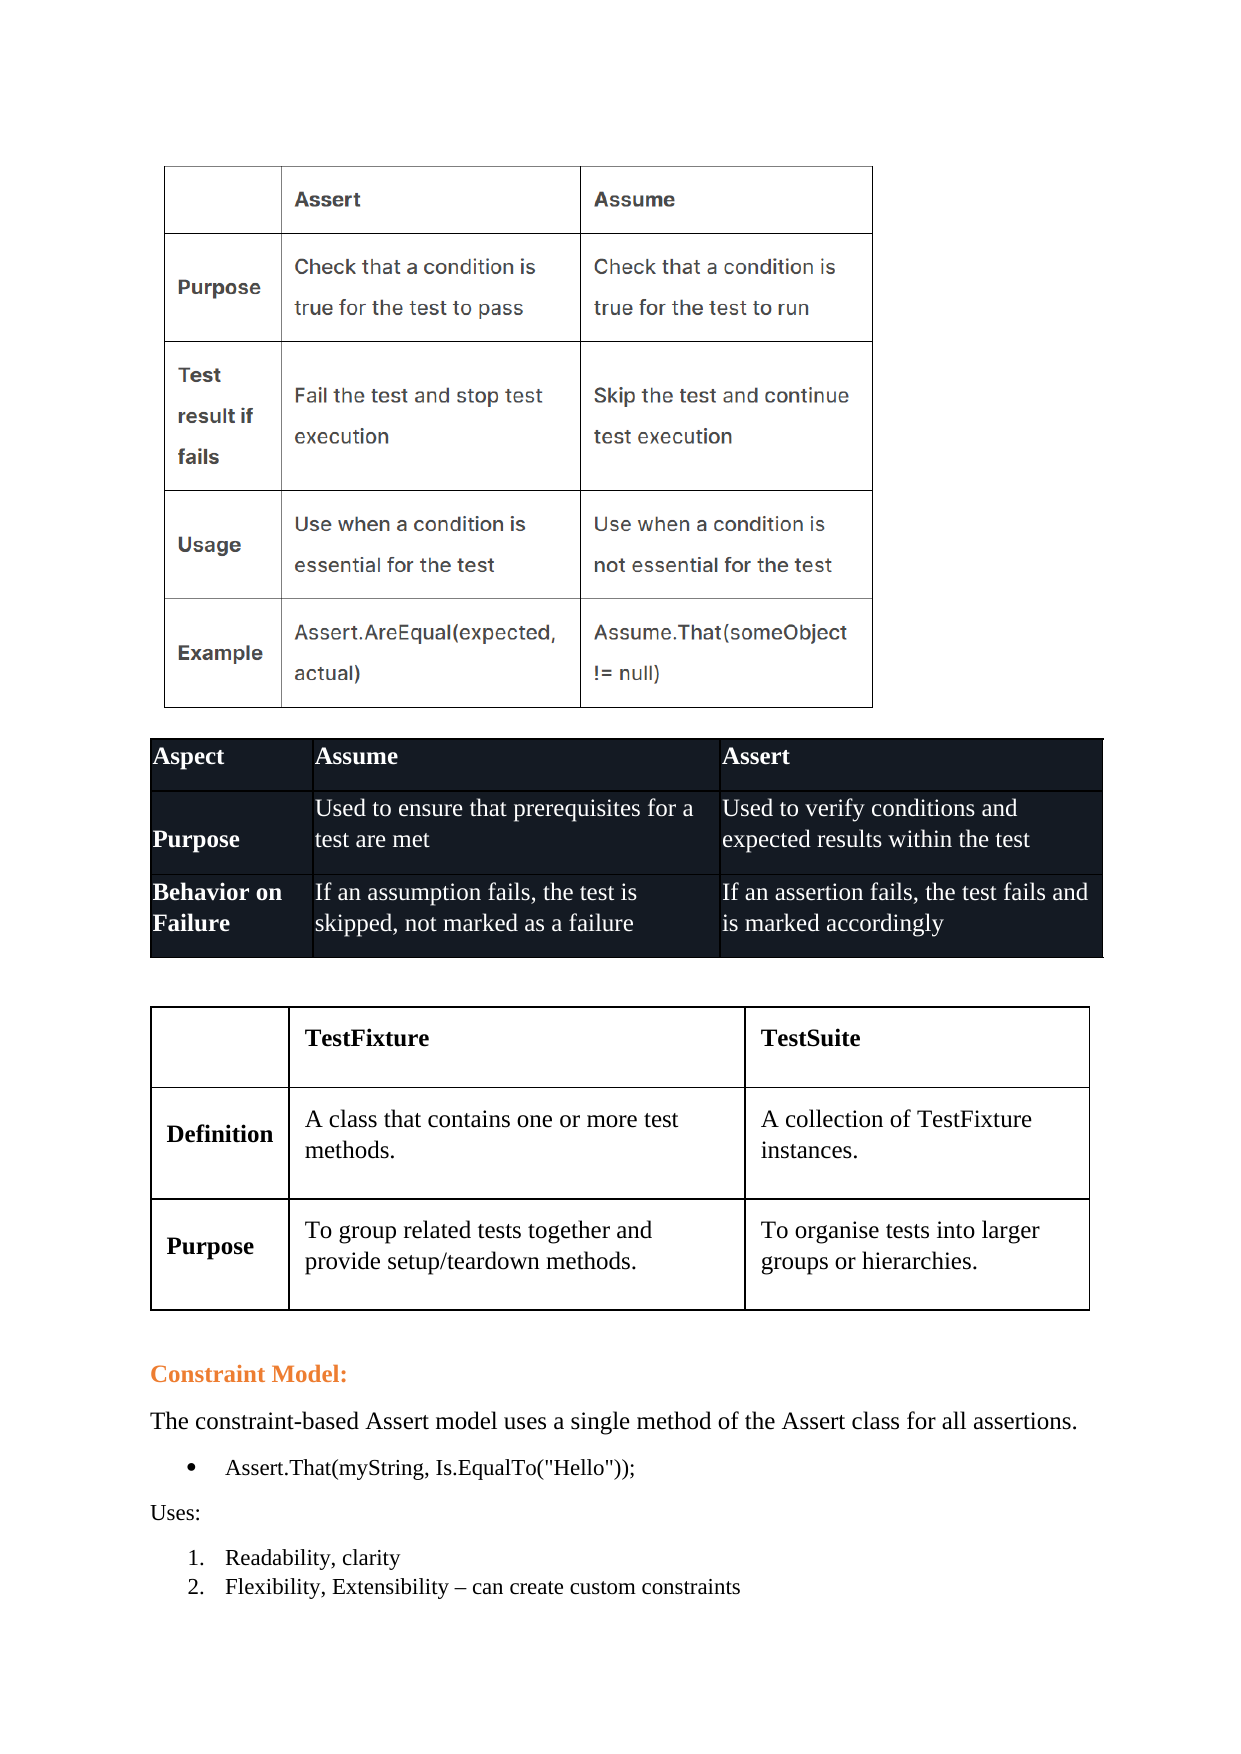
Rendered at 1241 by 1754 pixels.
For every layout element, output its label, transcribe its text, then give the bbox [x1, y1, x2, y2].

table_cell Purpose [152, 1200, 288, 1309]
table_cell Behavior on Failure [152, 875, 312, 957]
table_header TestSuite [746, 1008, 1089, 1087]
table_cell Used to verify conditions and expected results within the test [721, 792, 1102, 874]
list Assert.That(myString, Is.EqualTo("Hello")); [187, 1454, 1090, 1480]
text Constraint Model: [150, 1359, 1090, 1387]
table_header Aspect [152, 740, 312, 790]
text Uses: [150, 1499, 1090, 1526]
table_cell To group related tests together and provide setup/teardown methods. [290, 1200, 744, 1309]
text The constraint-based Assert model uses a single method of the Assert class for all assertions. [150, 1406, 1090, 1435]
picture [150, 150, 897, 720]
table_header Assert [721, 740, 1102, 790]
table_header Assume [314, 740, 719, 790]
table_cell If an assumption fails, the test is skipped, not marked as a failure [314, 875, 719, 957]
table_cell To organise tests into larger groups or hierarchies. [746, 1200, 1089, 1309]
table_cell Purpose [152, 792, 312, 874]
list Readability, clarity [187, 1544, 1090, 1571]
table_cell A collection of TestFixture instances. [746, 1088, 1089, 1198]
table_header [152, 1008, 288, 1087]
table_cell If an assertion fails, the test fails and is marked accordingly [721, 875, 1102, 957]
table_cell Definition [152, 1088, 288, 1198]
table_cell Used to ensure that prerequisites for a test are met [314, 792, 719, 874]
table_cell A class that contains one or more test methods. [290, 1088, 744, 1198]
list Flexibility, Extensibility – can create custom constraints [187, 1573, 1090, 1599]
table_header TestFixture [290, 1008, 744, 1087]
